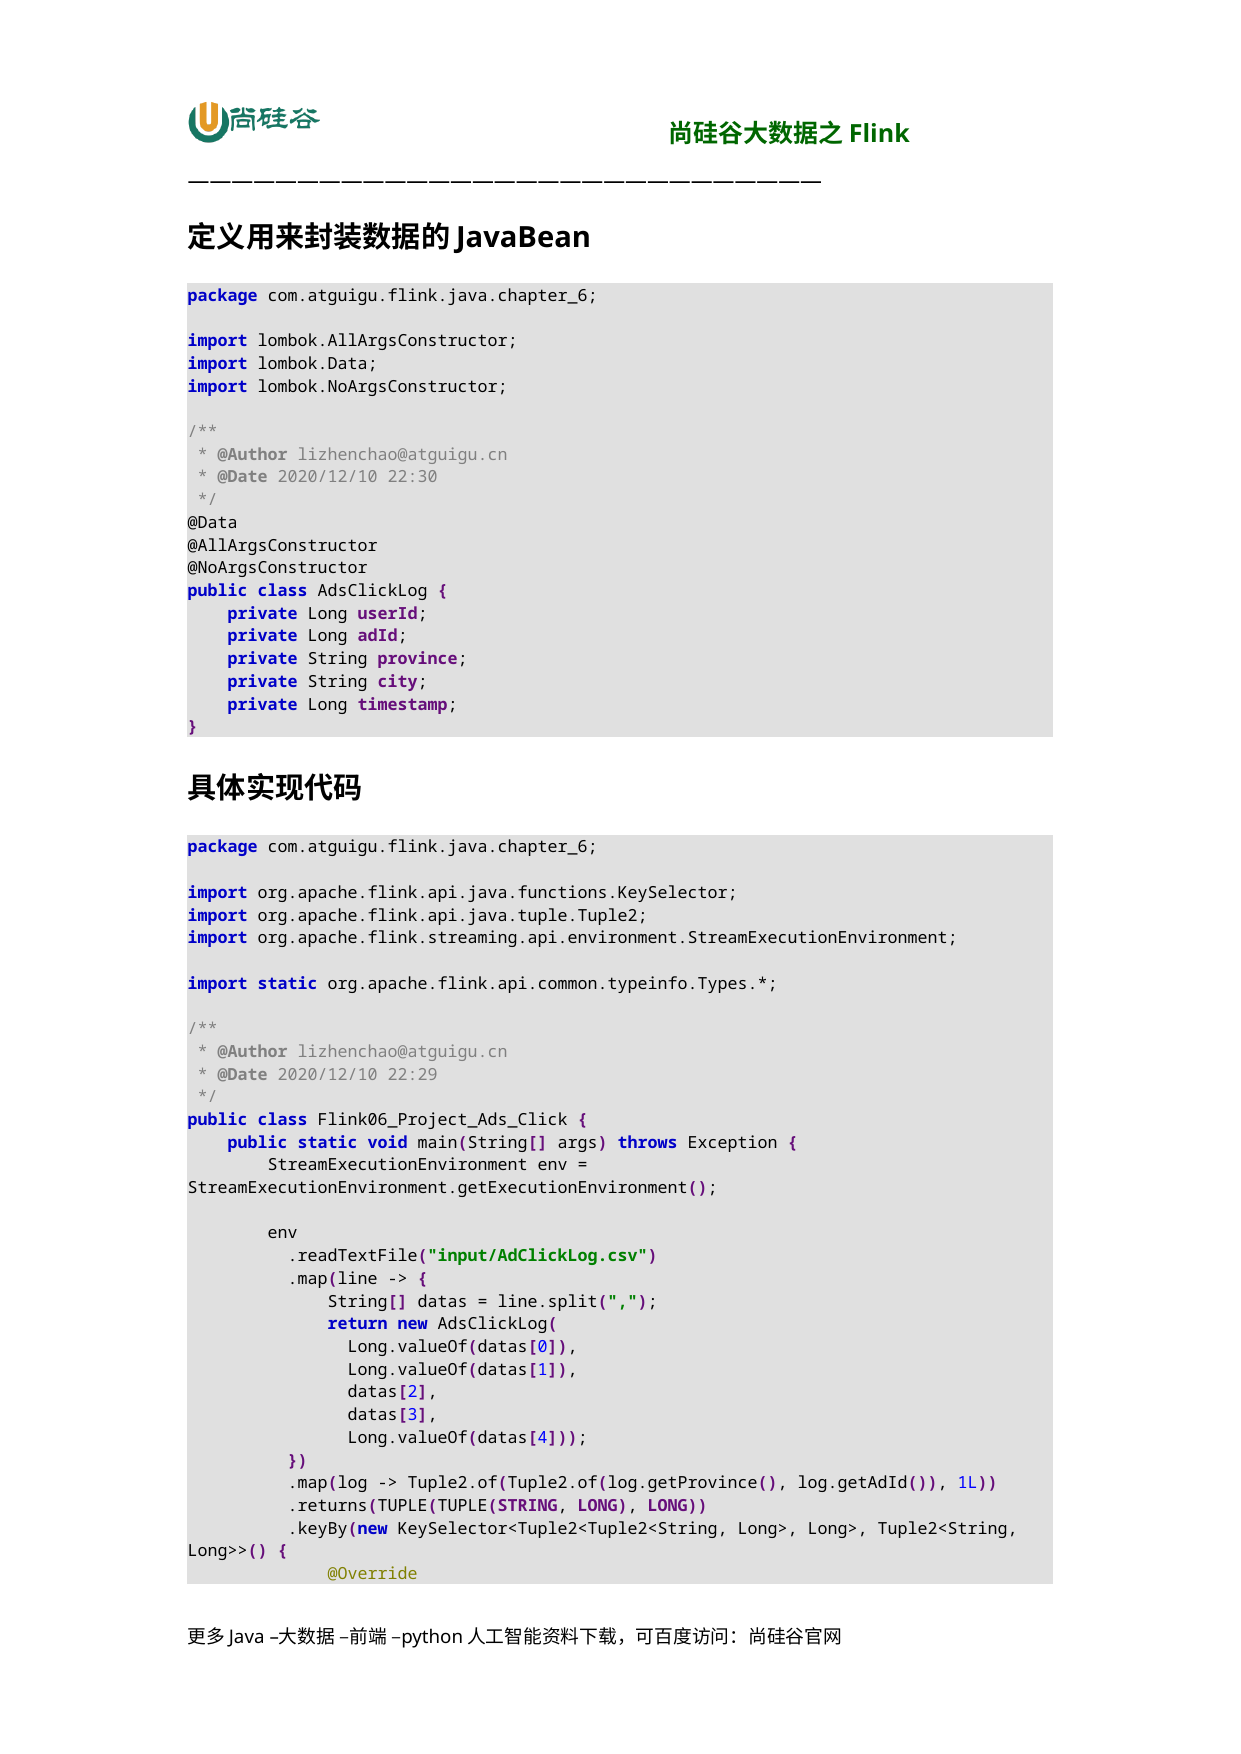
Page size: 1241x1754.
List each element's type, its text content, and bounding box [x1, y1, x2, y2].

picture [187, 101, 320, 143]
text 定义用来封装数据的JavaBean [187, 202, 1042, 267]
text package com.atguigu.flink.java.chapter_6; import lombok.AllArgsConstructor; import lombok.Data; import lombok.NoArgsConstructor; /** * @Author lizhenchao@atguigu.cn * @Date 2020/12/10 22:30 */ @Data @AllArgsConstructor @NoArgsConstructor public class AdsClickLog { private Long userId; private Long adId; private String province; private String city; private Long timestamp; } [187, 283, 1053, 737]
text 具体实现代码 [187, 754, 1042, 819]
